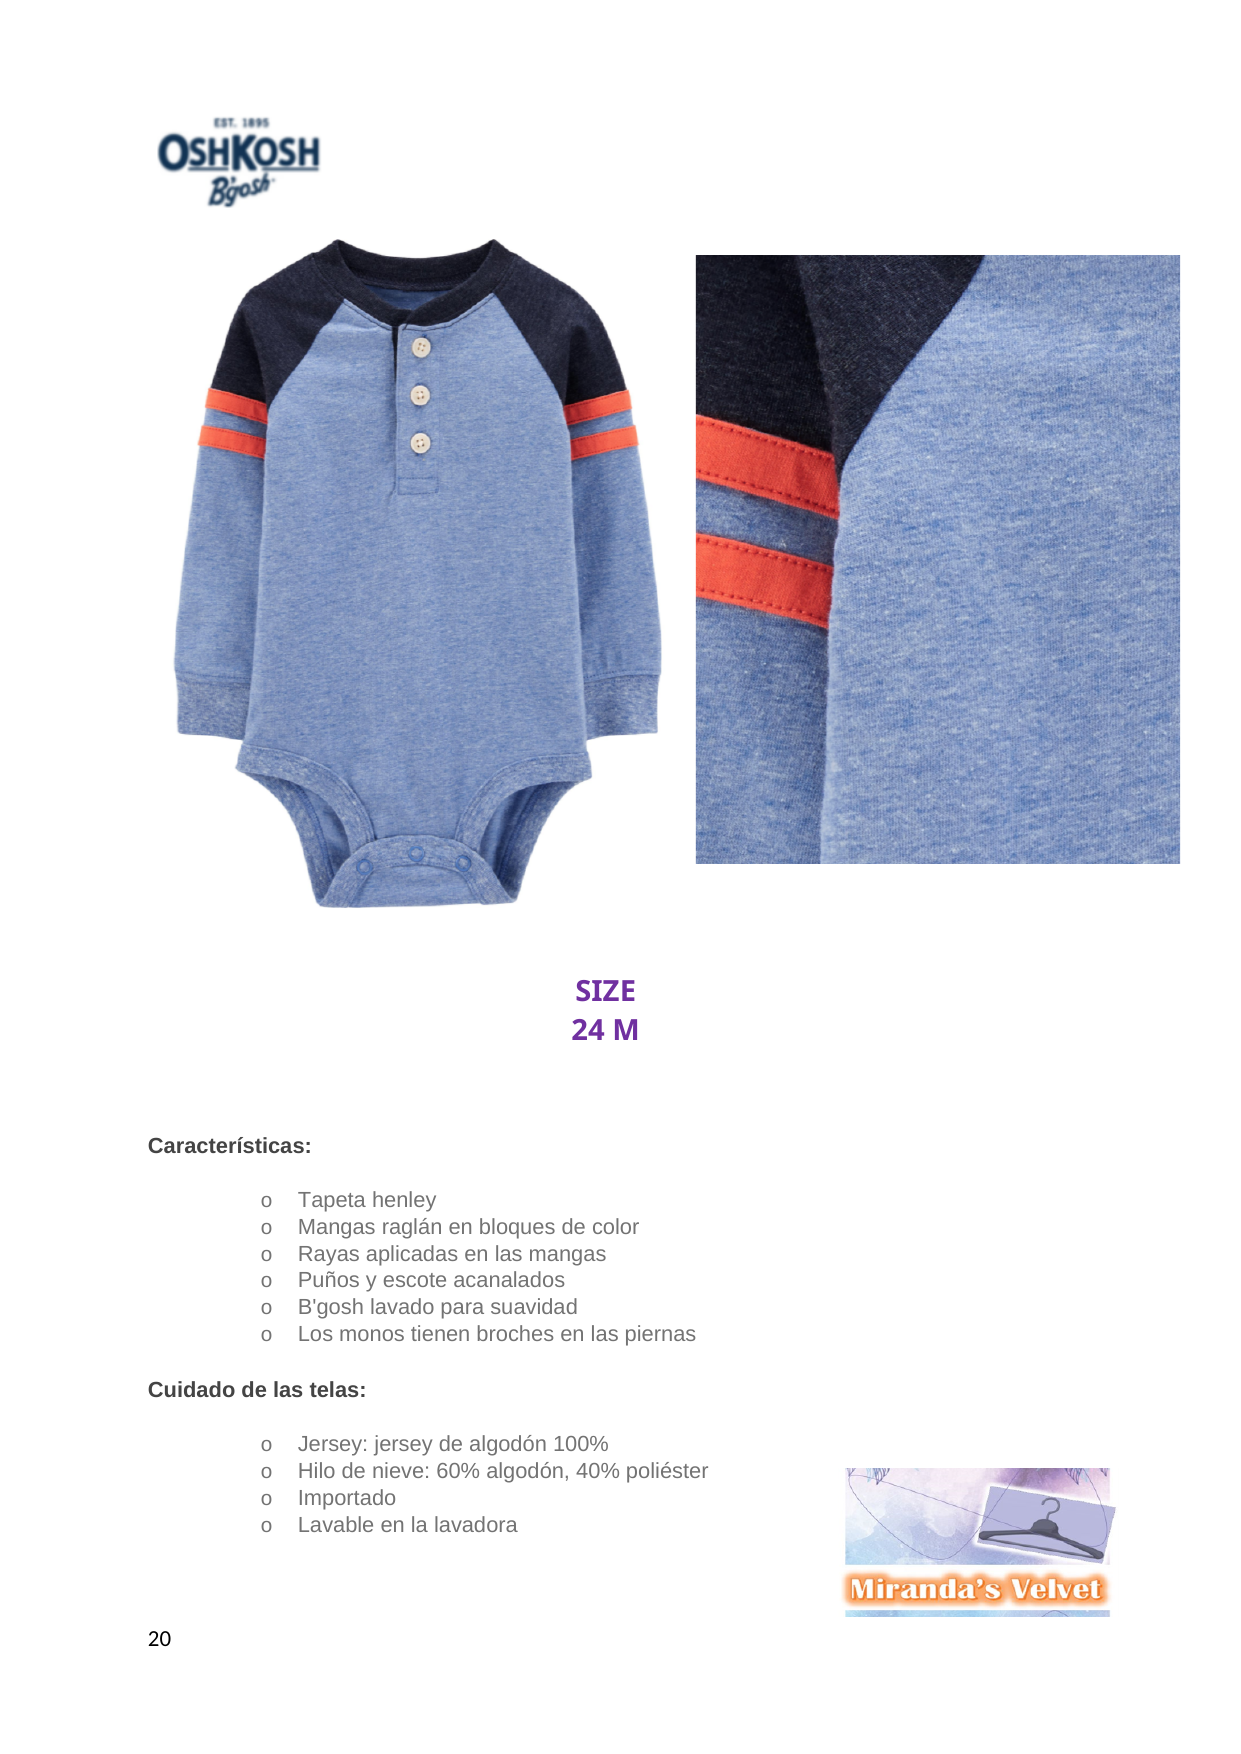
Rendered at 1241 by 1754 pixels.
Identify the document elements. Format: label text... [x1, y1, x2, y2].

text 24 M [148, 1009, 1063, 1049]
picture [838, 1468, 1119, 1617]
list Puños y escote acanalados [260, 1267, 1063, 1294]
list Tapeta henley [260, 1187, 1063, 1214]
text SIZE [148, 970, 1063, 1009]
list Los monos tienen broches en las piernas [260, 1321, 1063, 1348]
list Rayas aplicadas en las mangas [260, 1241, 1063, 1267]
list Jersey: jersey de algodón 100% [260, 1431, 1063, 1458]
picture [147, 103, 336, 214]
picture [690, 254, 1181, 864]
text Cuidado de las telas: [148, 1377, 1063, 1402]
list Lavable en la lavadora [260, 1512, 838, 1538]
list Mangas raglán en bloques de color [260, 1214, 1063, 1241]
list Importado [260, 1485, 838, 1512]
picture [147, 232, 689, 912]
list B'gosh lavado para suavidad [260, 1294, 1063, 1321]
list Hilo de nieve: 60% algodón, 40% poliéster [260, 1458, 1063, 1485]
text Características: [148, 1133, 1063, 1158]
